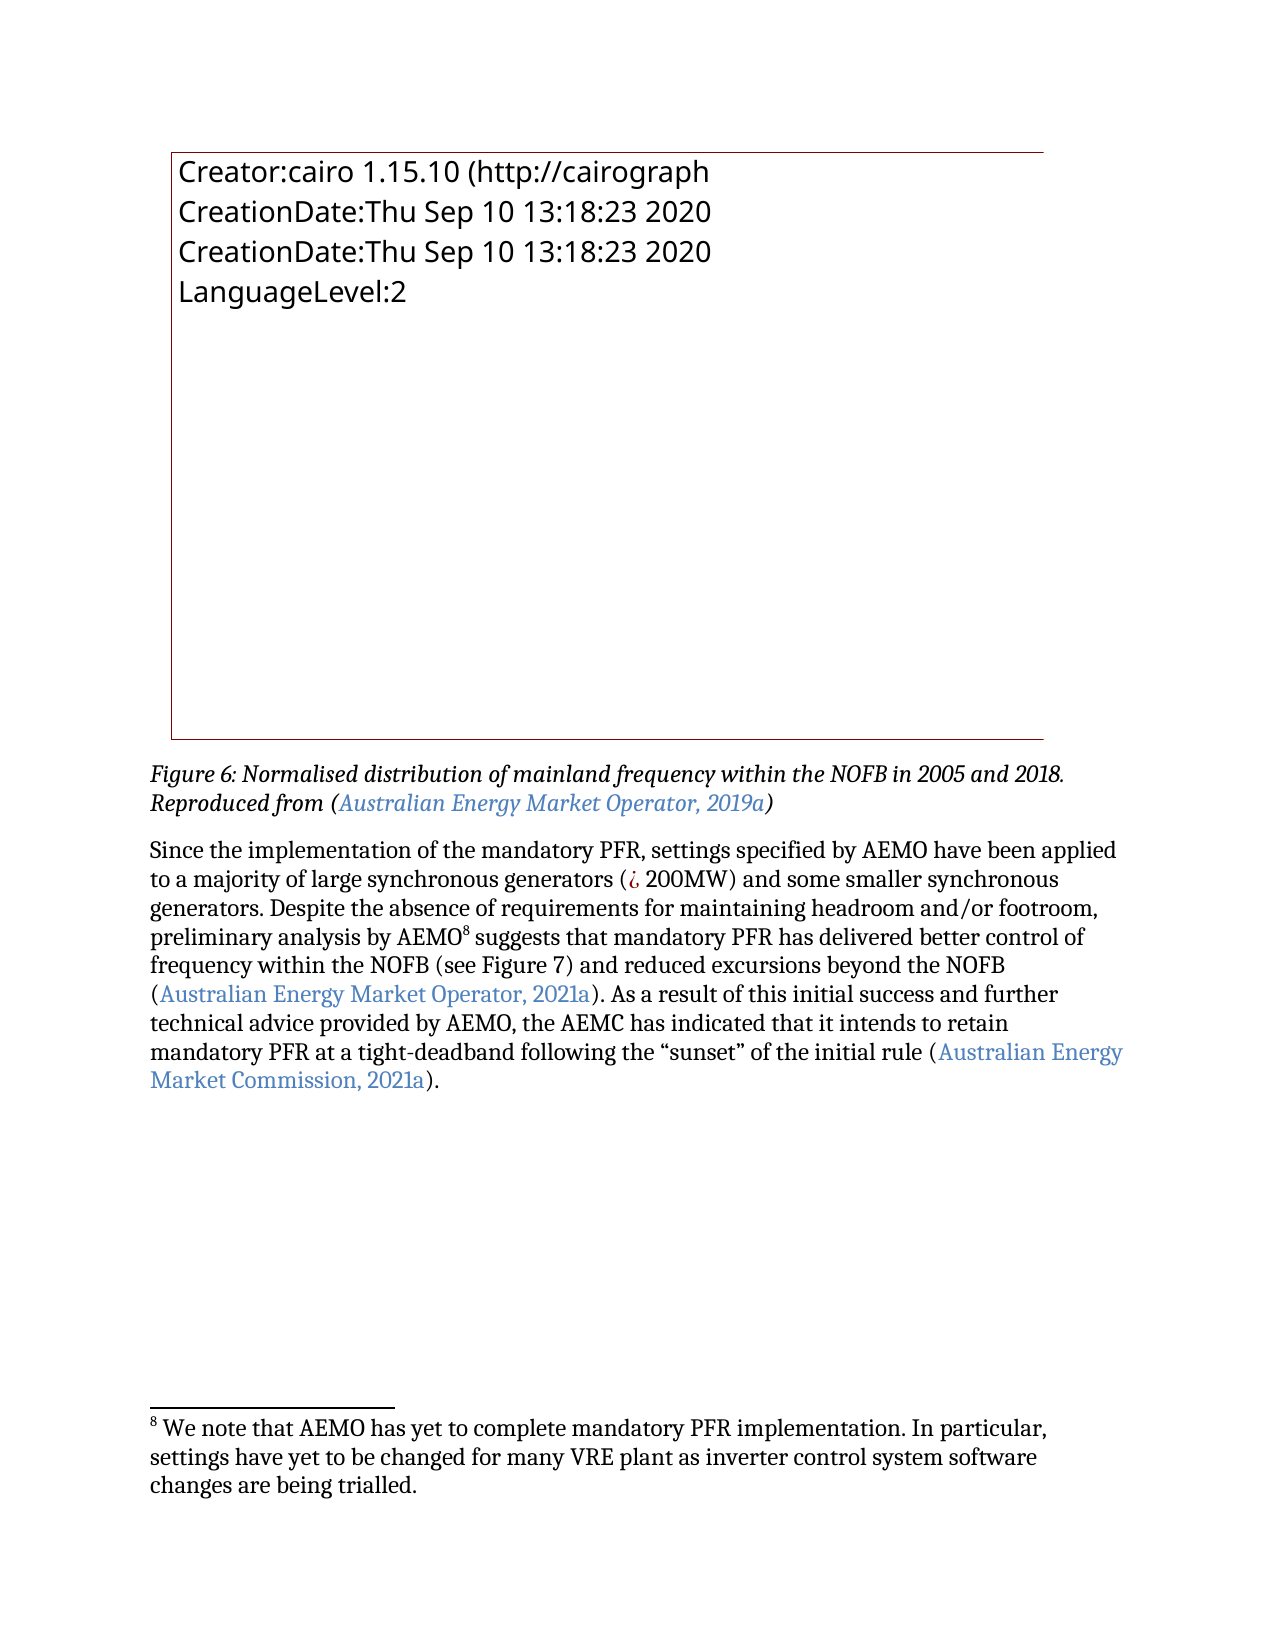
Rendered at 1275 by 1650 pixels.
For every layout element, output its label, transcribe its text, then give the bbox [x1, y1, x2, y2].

text Since the implementation of the mandatory PFR, settings specified by AEMO have been applied to a majority of large synchronous generators ( 200MW) and some smaller synchronous generators. Despite the absence of requirements for maintaining headroom and/or footroom, preliminary analysis by AEMO suggests that mandatory PFR has delivered better control of frequency within the NOFB (see Figure 7) and reduced excursions beyond the NOFB (Australian Energy Market Operator, 2021a). As a result of this initial success and further technical advice provided by AEMO, the AEMC has indicated that it intends to retain mandatory PFR at a tight-deadband following the “sunset” of the initial rule (Australian Energy Market Commission, 2021a). [150, 836, 1125, 1095]
text Figure 6: Normalised distribution of mainland frequency within the NOFB in 2005 and 2018. Reproduced from (Australian Energy Market Operator, 2019a) [150, 760, 1125, 818]
